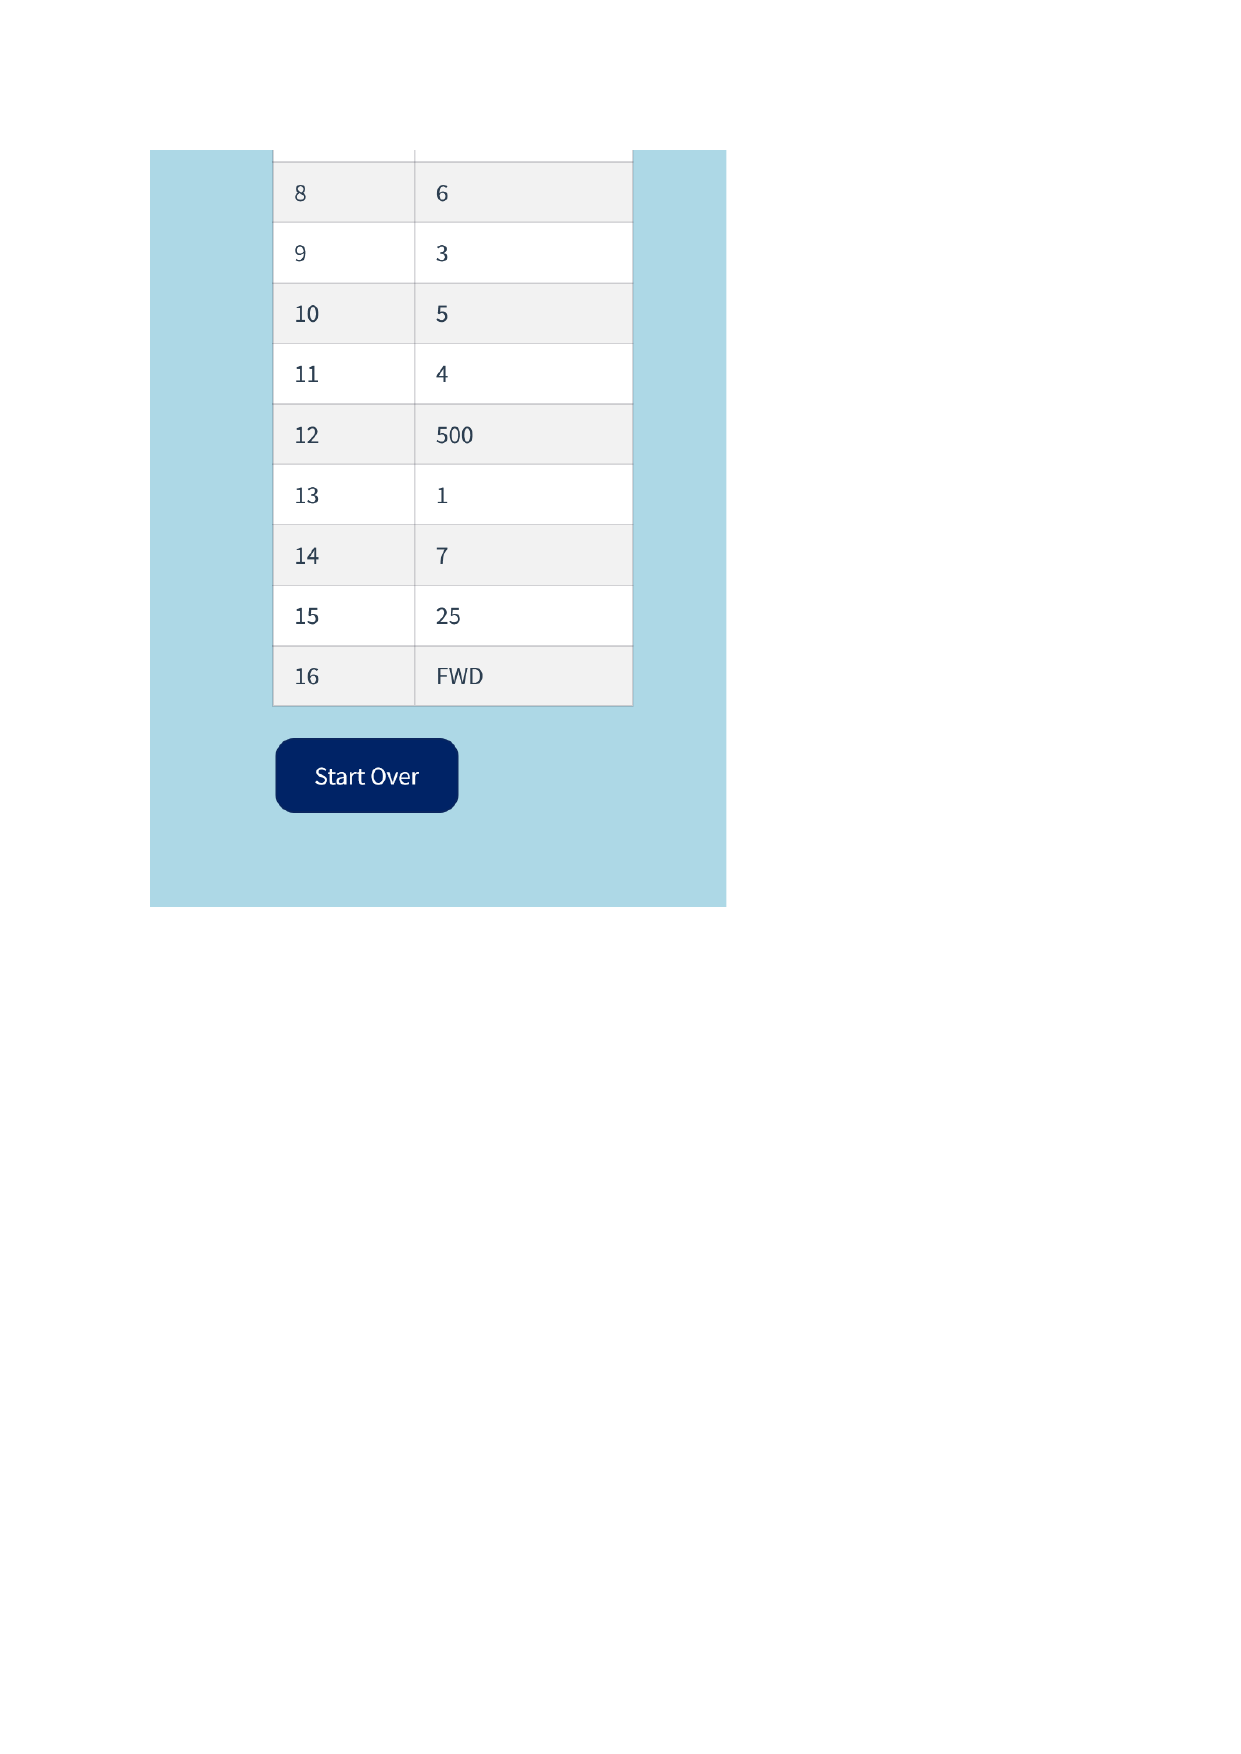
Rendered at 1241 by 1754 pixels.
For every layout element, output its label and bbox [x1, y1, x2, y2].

picture [150, 150, 727, 907]
